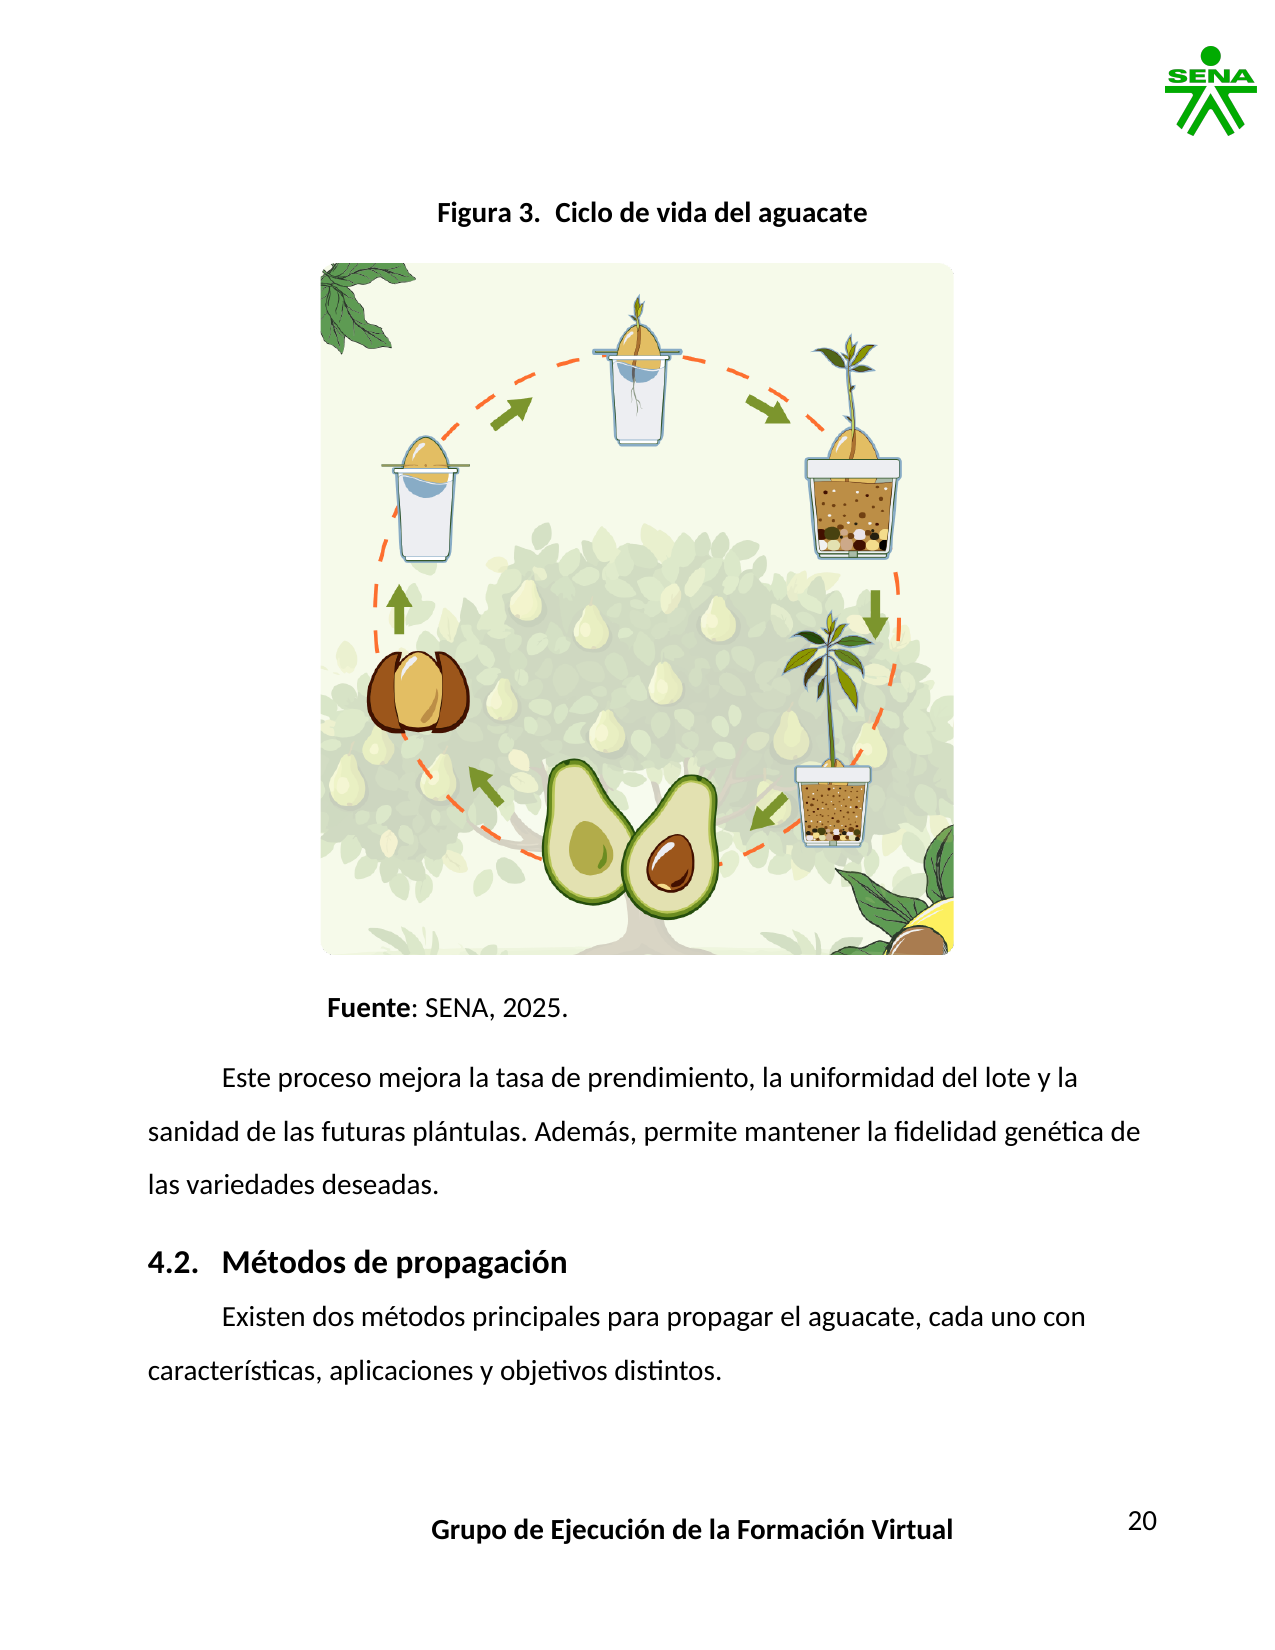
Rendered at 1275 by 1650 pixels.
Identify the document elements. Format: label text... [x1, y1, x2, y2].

picture [1165, 46, 1257, 136]
picture [320, 263, 954, 955]
text Existen dos métodos principales para propagar el aguacate, cada uno con características, aplicaciones y objetivos distintos. [148, 1298, 1157, 1387]
text Ciclo de vida del aguacate [148, 194, 1157, 229]
text Este proceso mejora la tasa de prendimiento, la uniformidad del lote y la sanidad de las futuras plántulas. Además, permite mantener la fidelidad genética de las variedades deseadas. [148, 1059, 1157, 1202]
text Fuente: SENA, 2025. [148, 989, 1157, 1025]
subtitle Métodos de propagación [148, 1241, 1157, 1281]
